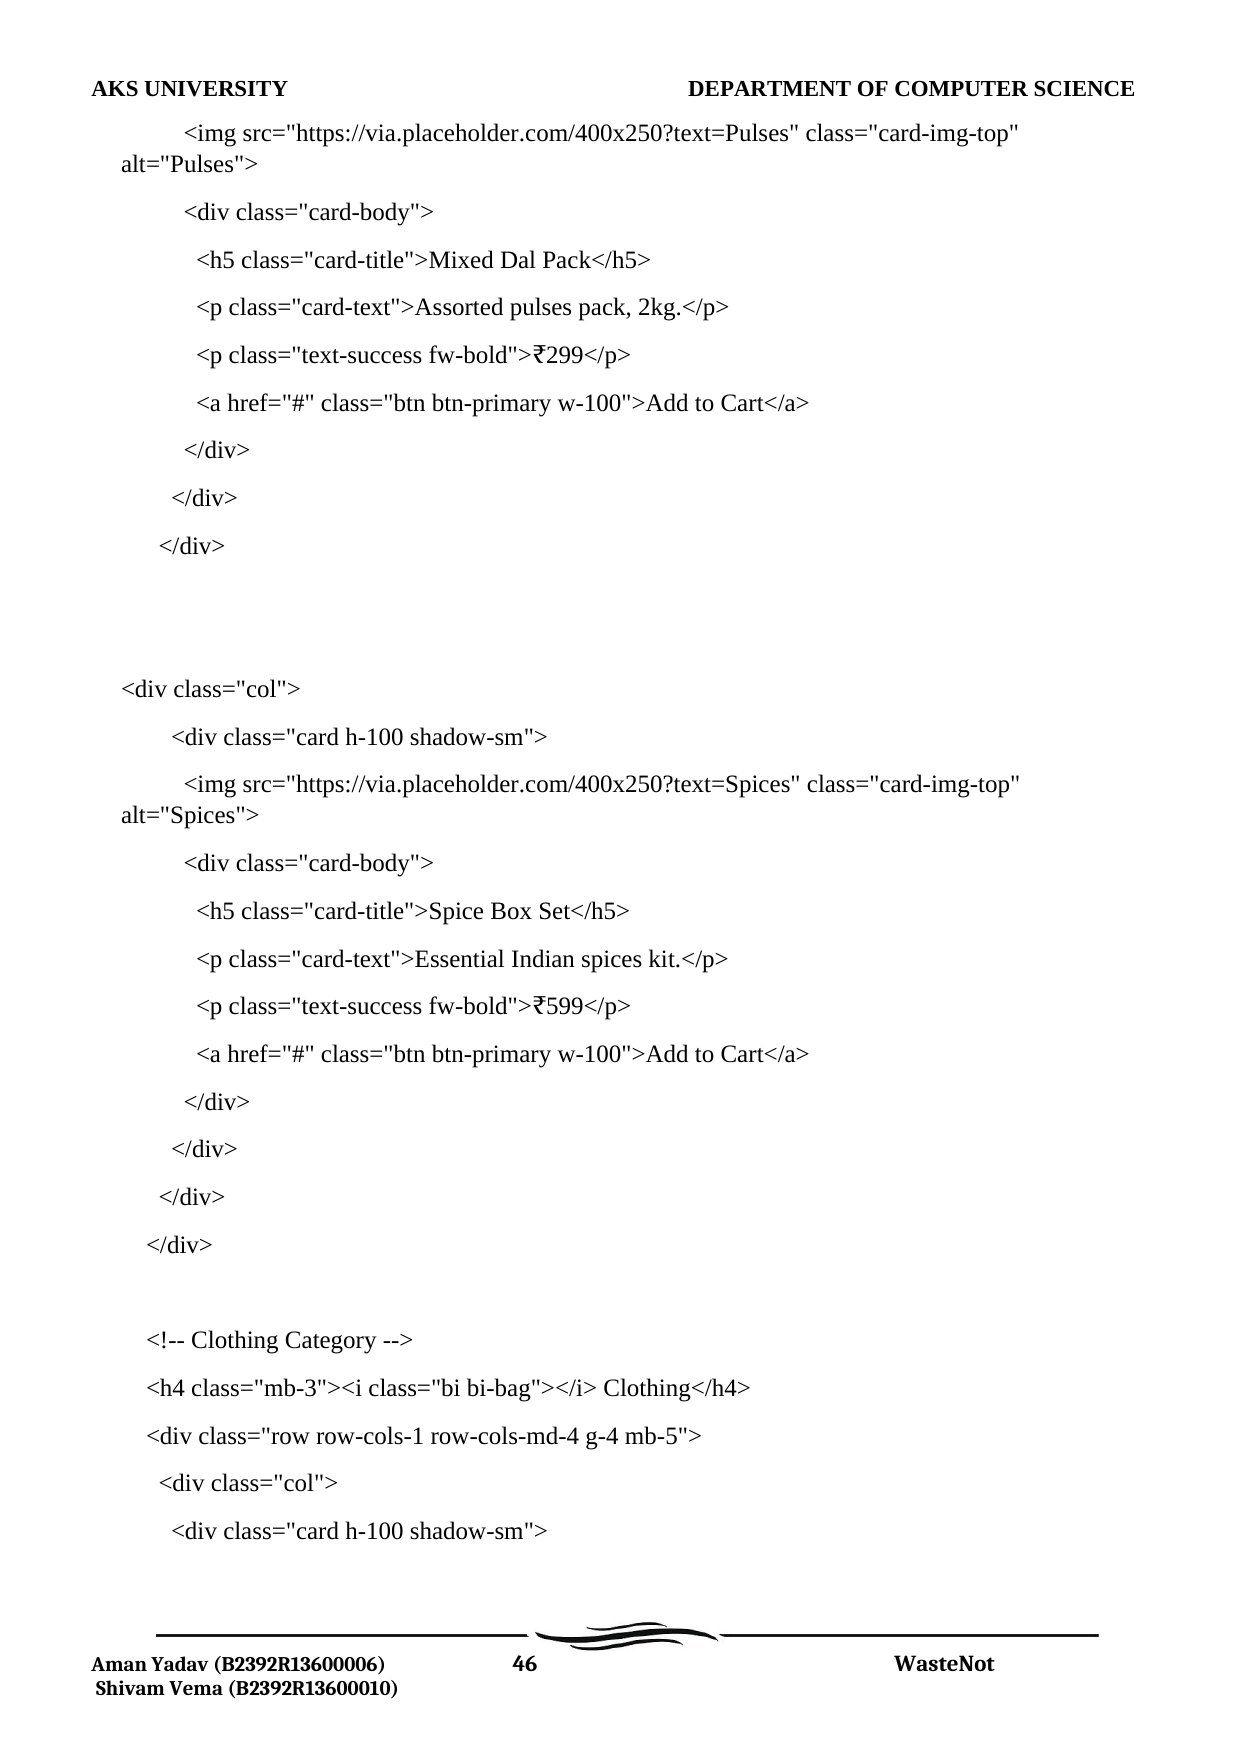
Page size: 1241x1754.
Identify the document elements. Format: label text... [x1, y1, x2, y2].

text <div class="card h-100 shadow-sm"> [121, 1516, 1162, 1545]
picture [156, 1618, 1100, 1651]
text <a href="#" class="btn btn-primary w-100">Add to Cart</a> [121, 1039, 1162, 1068]
text <p class="text-success fw-bold">₹599</p> [121, 991, 1162, 1020]
text <a href="#" class="btn btn-primary w-100">Add to Cart</a> [121, 388, 1162, 417]
text </div> [121, 1230, 1162, 1259]
text <p class="card-text">Essential Indian spices kit.</p> [121, 944, 1162, 972]
text <div class="card h-100 shadow-sm"> [121, 722, 1162, 751]
text <img src="https://via.placeholder.com/400x250?text=Spices" class="card-img-top" alt="Spices"> [121, 769, 1162, 829]
text </div> [121, 483, 1162, 512]
text <h5 class="card-title">Mixed Dal Pack</h5> [121, 245, 1162, 273]
text <div class="col"> [121, 1468, 1162, 1497]
text <div class="row row-cols-1 row-cols-md-4 g-4 mb-5"> [121, 1421, 1162, 1449]
text <h4 class="mb-3"><i class="bi bi-bag"></i> Clothing</h4> [121, 1373, 1162, 1402]
text <img src="https://via.placeholder.com/400x250?text=Pulses" class="card-img-top" alt="Pulses"> [121, 118, 1162, 178]
text </div> [121, 1182, 1162, 1211]
text <div class="col"> [121, 674, 1162, 703]
text <div class="card-body"> [121, 848, 1162, 877]
text </div> [121, 436, 1162, 464]
text <!-- Clothing Category --> [121, 1325, 1162, 1354]
text <div class="card-body"> [121, 197, 1162, 226]
text <p class="text-success fw-bold">₹299</p> [121, 340, 1162, 369]
text </div> [121, 1087, 1162, 1116]
text <h5 class="card-title">Spice Box Set</h5> [121, 896, 1162, 925]
text <p class="card-text">Assorted pulses pack, 2kg.</p> [121, 292, 1162, 321]
text </div> [121, 1134, 1162, 1163]
text </div> [121, 531, 1162, 560]
